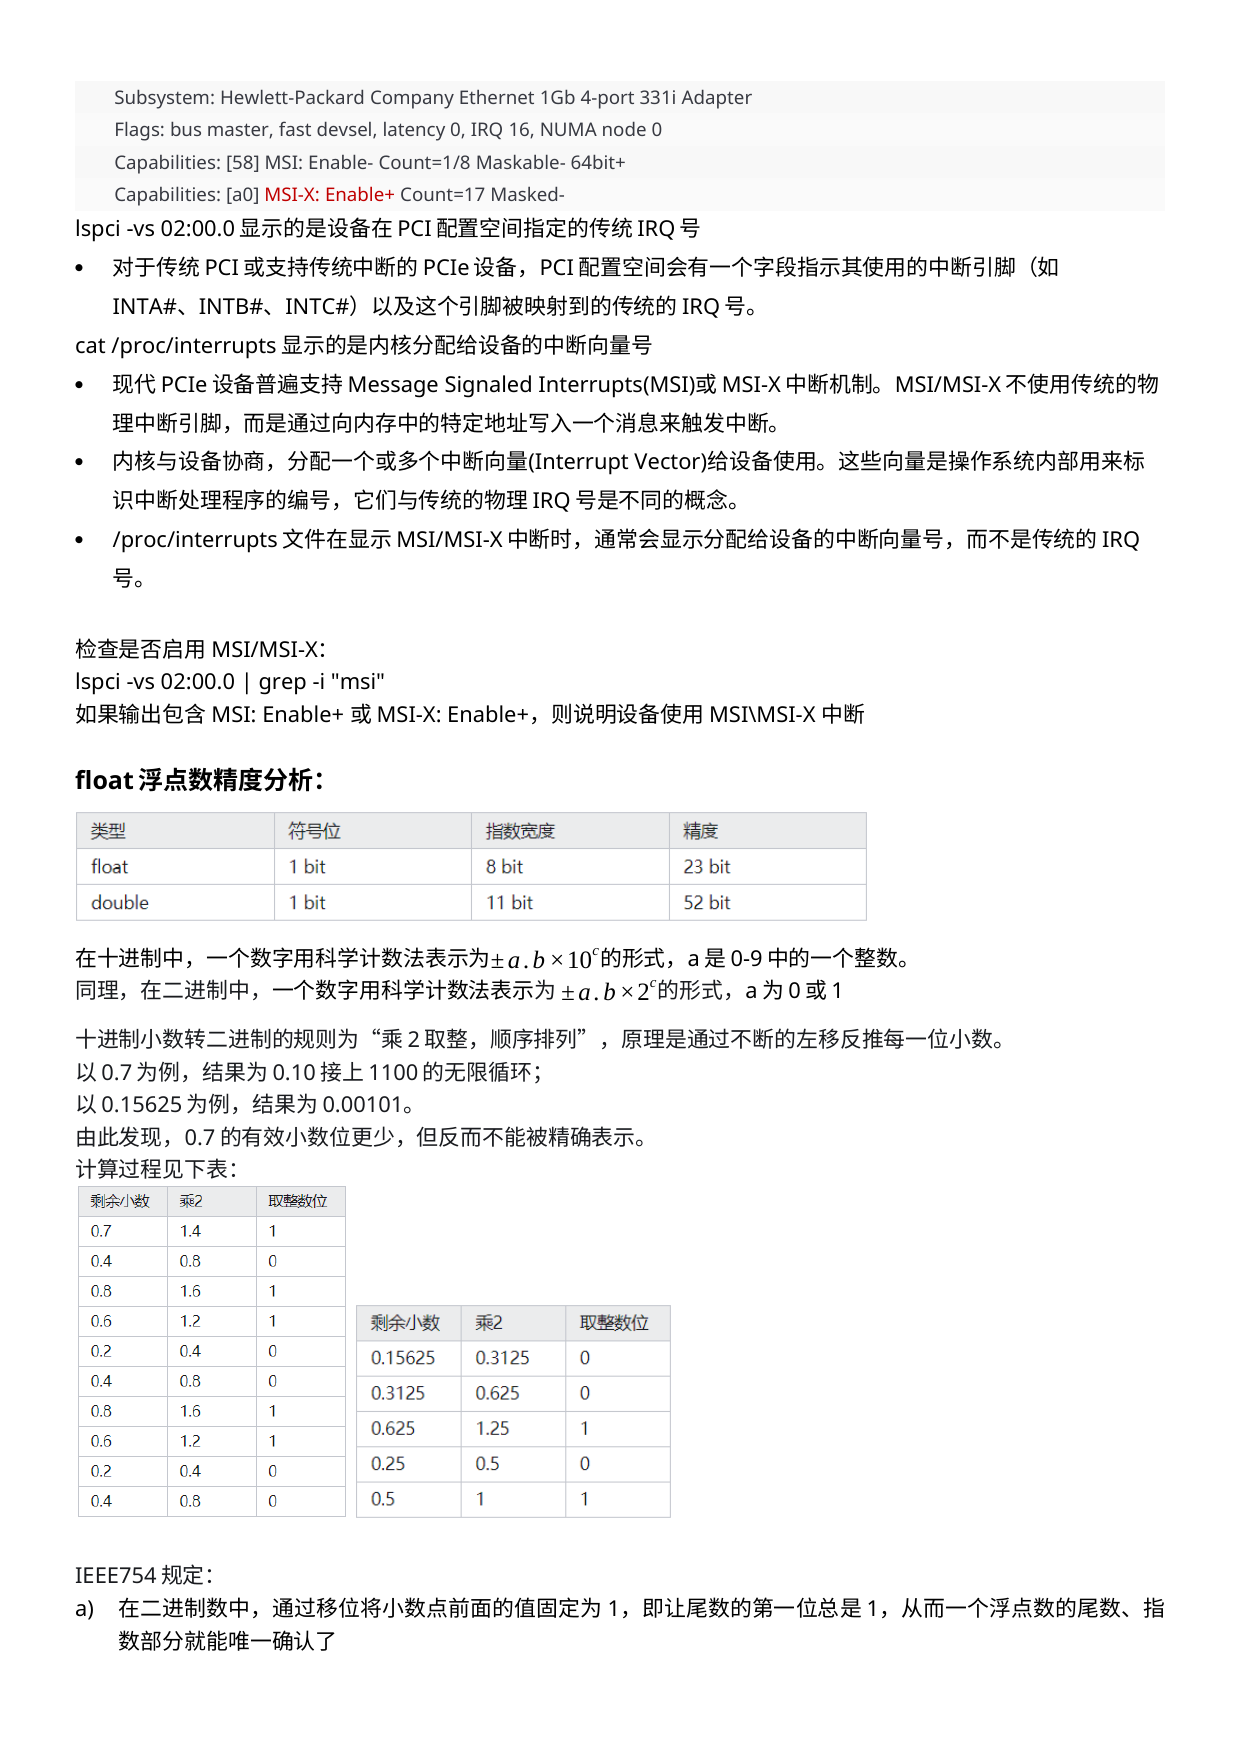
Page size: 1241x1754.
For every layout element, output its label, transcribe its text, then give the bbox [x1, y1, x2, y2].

list 在二进制数中，通过移位将小数点前面的值固定为1，即让尾数的第一位总是1，从而一个浮点数的尾数、指数部分就能唯一确认了 [75, 1591, 1165, 1656]
picture [75, 810, 868, 924]
picture [355, 1302, 673, 1521]
text 检查是否启用 MSI/MSI-X： [75, 632, 1165, 664]
text 如果输出包含 MSI: Enable+ 或 MSI-X: Enable+，则说明设备使用 MSI\MSI-X 中断 [75, 697, 1165, 729]
text 以0.7为例，结果为0.10接上1100的无限循环； [75, 1054, 1165, 1087]
text cat /proc/interrupts显示的是内核分配给设备的中断向量号 [75, 327, 1165, 360]
text Capabilities: [58] MSI: Enable- Count=1/8 Maskable- 64bit+ [75, 146, 1165, 178]
text 同理，在二进制中，一个数字用科学计数法表示为 的形式，a为0或1 [75, 973, 1165, 1006]
text Flags: bus master, fast devsel, latency 0, IRQ 16, NUMA node 0 [75, 113, 1165, 146]
text lspci -vs 02:00.0 | grep -i "msi" [75, 664, 1165, 697]
text Subsystem: Hewlett-Packard Company Ethernet 1Gb 4-port 331i Adapter [75, 81, 1165, 113]
text float浮点数精度分析： [75, 746, 1165, 811]
text 以0.15625为例，结果为0.00101。 [75, 1087, 1165, 1119]
text lspci -vs 02:00.0显示的是设备在PCI配置空间指定的传统IRQ号 [75, 211, 1165, 243]
picture [75, 1184, 350, 1521]
text 在十进制中，一个数字用科学计数法表示为的形式，a是0-9中的一个整数。 [75, 941, 1165, 973]
list /proc/interrupts文件在显示MSI/MSI-X中断时，通常会显示分配给设备的中断向量号，而不是传统的IRQ号。 [75, 522, 1165, 593]
list 对于传统PCI或支持传统中断的PCIe设备，PCI配置空间会有一个字段指示其使用的中断引脚（如INTA#、INTB#、INTC#）以及这个引脚被映射到的传统的IRQ号。 [75, 249, 1165, 321]
text 由此发现，0.7的有效小数位更少，但反而不能被精确表示。 [75, 1119, 1165, 1152]
text Capabilities: [a0] MSI-X: Enable+ Count=17 Masked- [75, 178, 1165, 211]
text 十进制小数转二进制的规则为“乘2取整，顺序排列”，原理是通过不断的左移反推每一位小数。 [75, 1022, 1165, 1054]
text IEEE754规定： [75, 1558, 1165, 1591]
list 现代PCIe设备普遍支持Message Signaled Interrupts(MSI)或MSI-X中断机制。MSI/MSI-X不使用传统的物理中断引脚，而是通过向内存中的特定地址写入一个消息来触发中断。 [75, 366, 1165, 438]
text 计算过程见下表： [75, 1152, 1165, 1184]
list 内核与设备协商，分配一个或多个中断向量(Interrupt Vector)给设备使用。这些向量是操作系统内部用来标识中断处理程序的编号，它们与传统的物理IRQ号是不同的概念。 [75, 444, 1165, 515]
